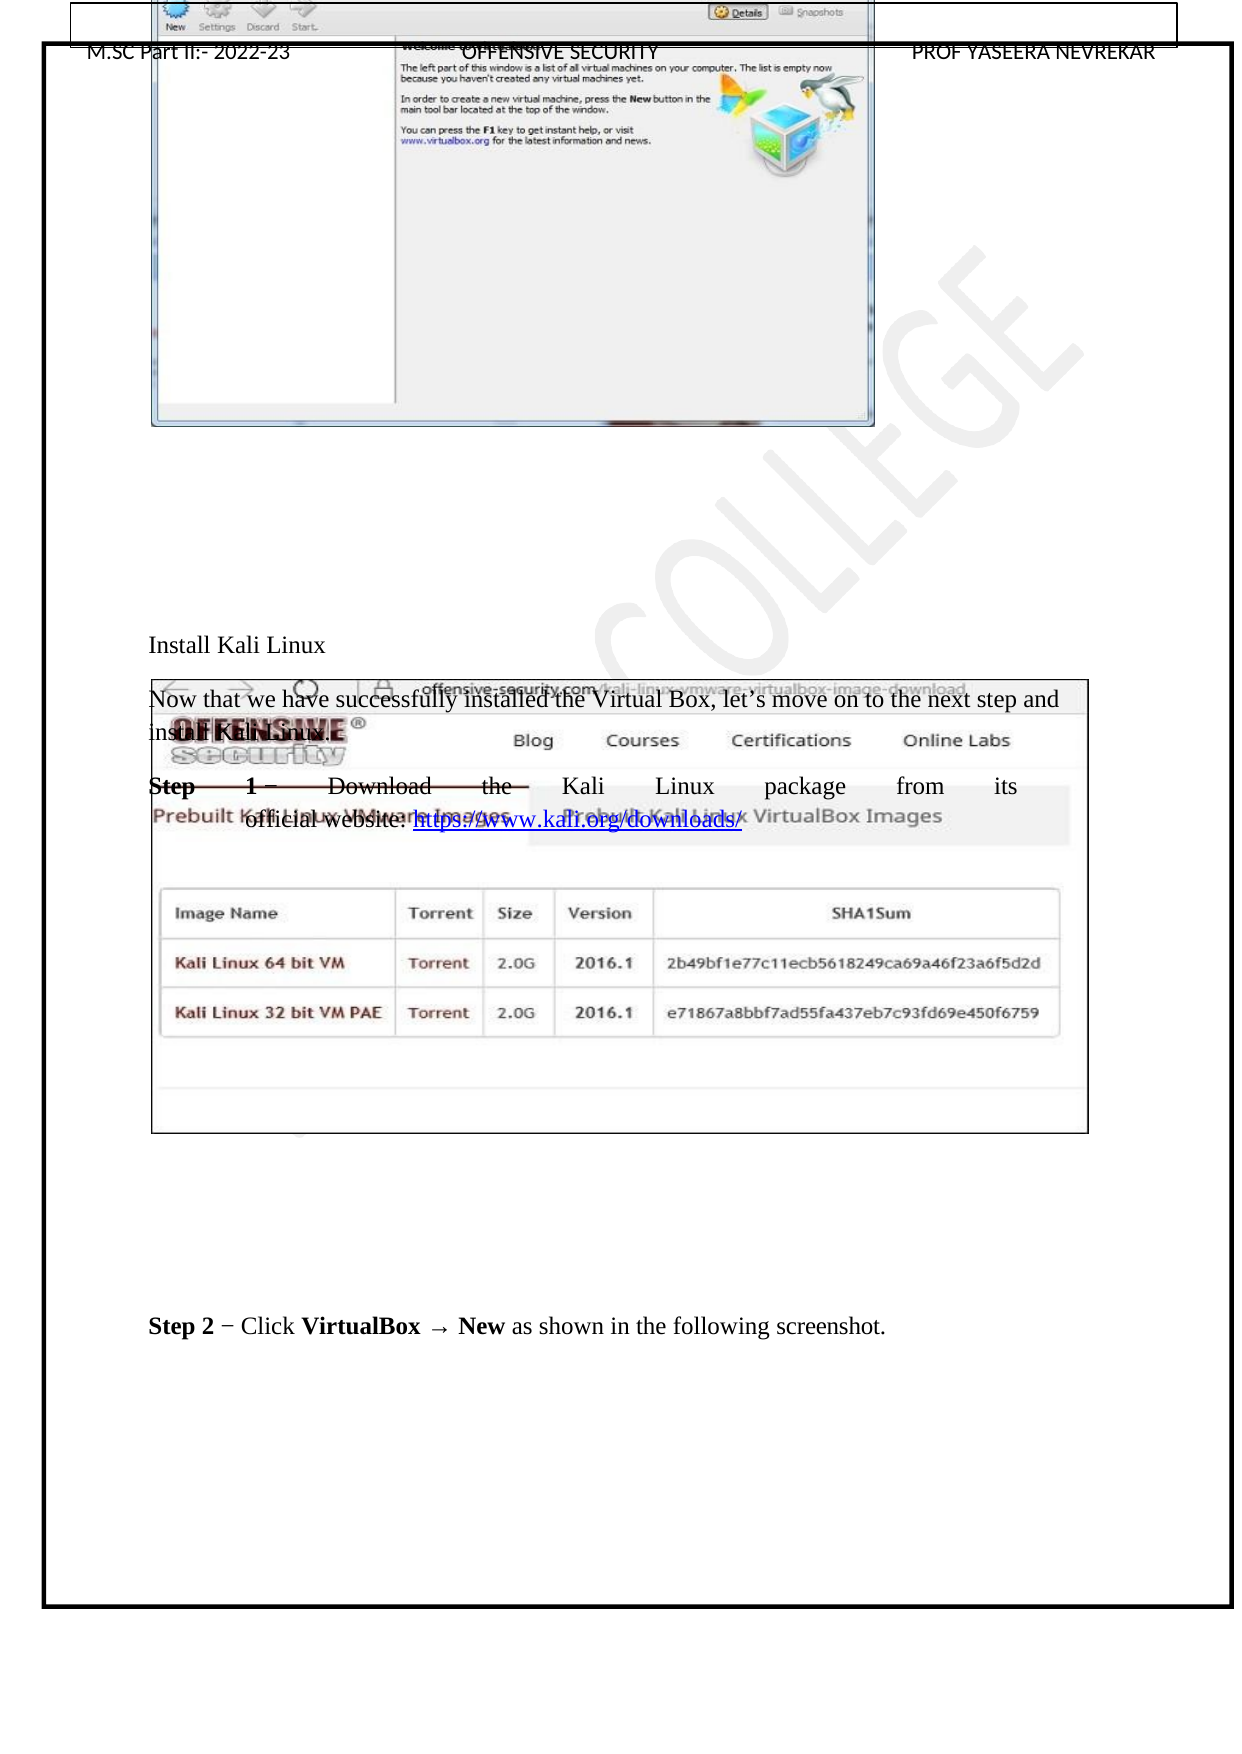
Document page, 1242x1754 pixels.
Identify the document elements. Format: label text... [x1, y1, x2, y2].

text Step 1 − Download the Kali Linux package from its official website: https://www.kali.org/downloads/ [148, 771, 1107, 833]
picture [151, 746, 1089, 771]
text Install Kali Linux [148, 630, 1179, 659]
picture [151, 659, 1089, 684]
picture [151, 65, 1084, 630]
picture [151, 833, 1089, 1138]
picture [151, 4, 875, 37]
text Now that we have successfully installed the Virtual Box, let’s move on to the next step and install Kali Linux. [148, 684, 1107, 746]
text M.SC Part II:- 2022-23 OFFENSIVE SECURITY PROF YASEERA NEVREKAR [86, 37, 1179, 65]
